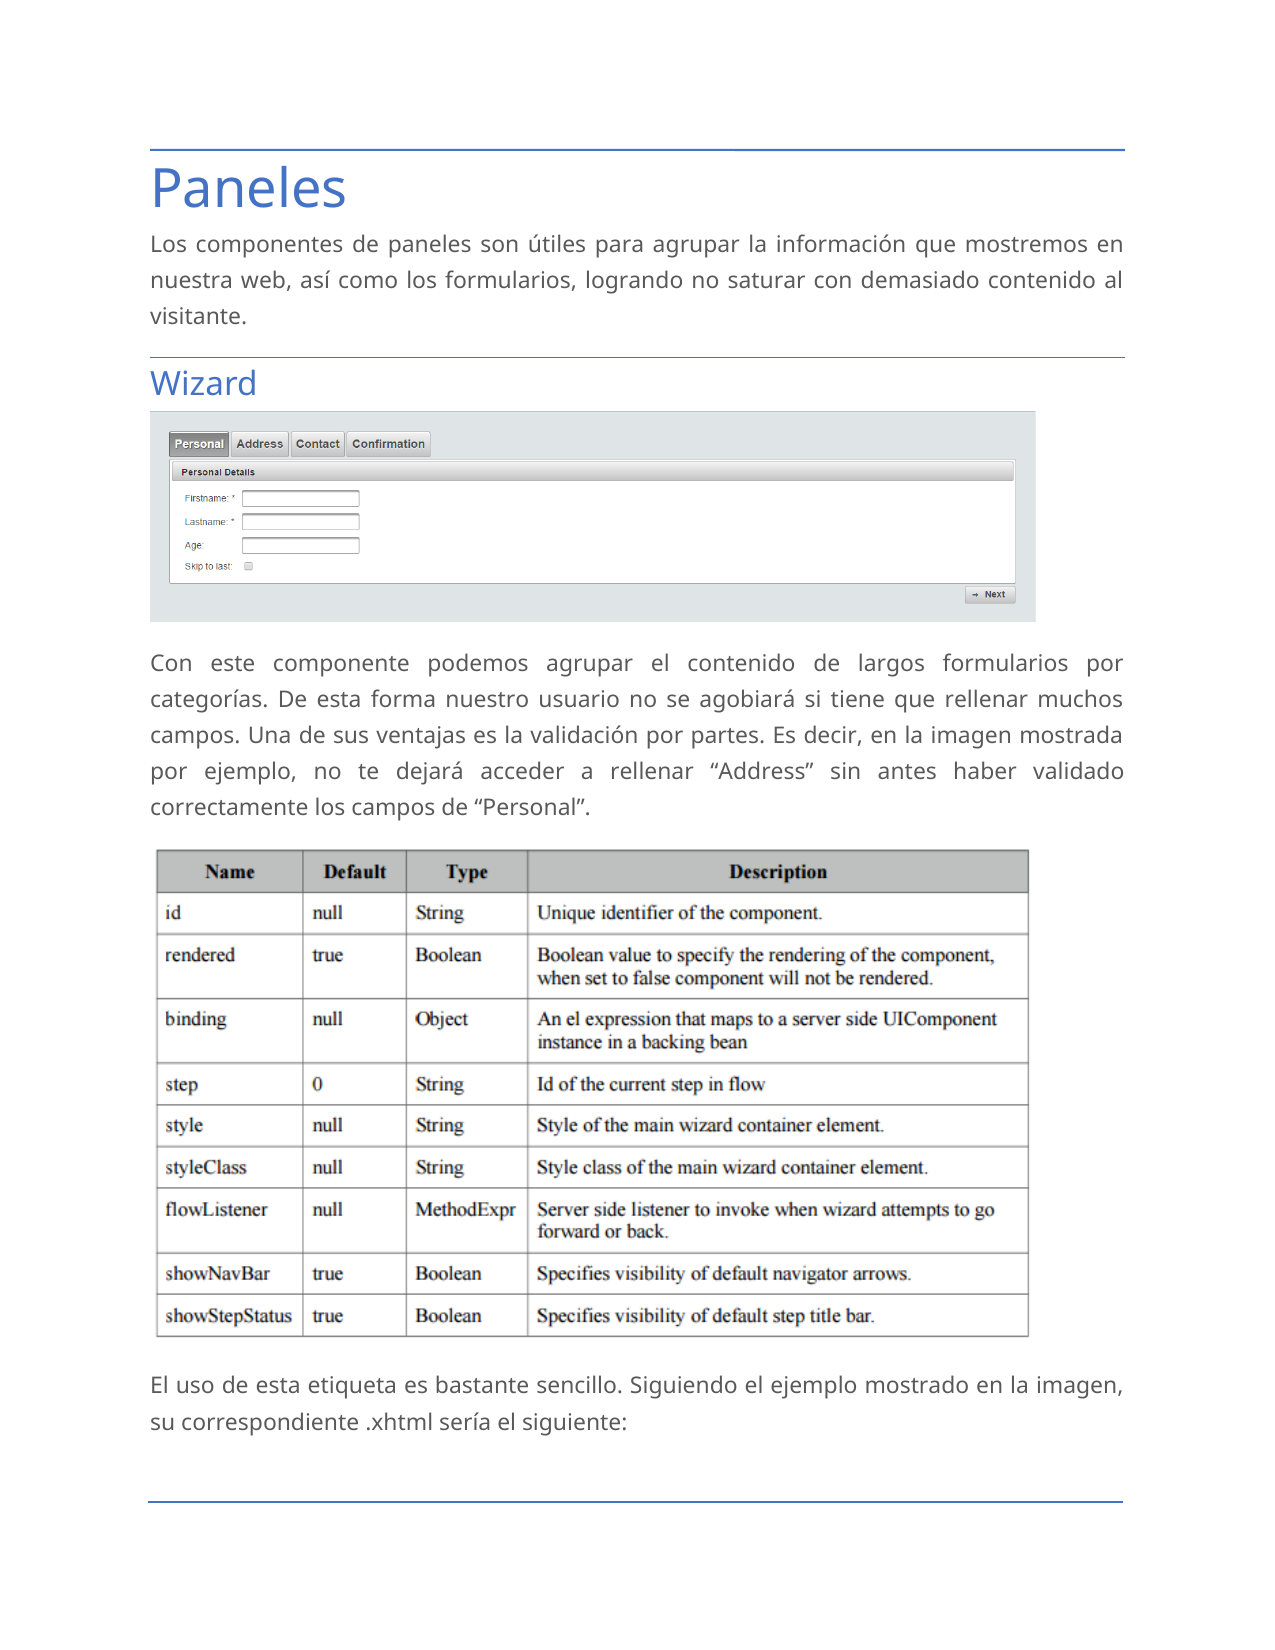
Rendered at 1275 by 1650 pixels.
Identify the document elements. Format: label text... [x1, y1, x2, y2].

text El uso de esta etiqueta es bastante sencillo. Siguiendo el ejemplo mostrado en la imagen, su correspondiente .xhtml sería el siguiente: [150, 1369, 1125, 1437]
picture [150, 411, 1036, 622]
subtitle Wizard [150, 358, 1125, 405]
picture [150, 847, 1036, 1344]
text Con este componente podemos agrupar el contenido de largos formularios por categorías. De esta forma nuestro usuario no se agobiará si tiene que rellenar muchos campos. Una de sus ventajas es la validación por partes. Es decir, en la imagen mostrada por ejemplo, no te dejará acceder a rellenar “Address” sin antes haber validado correctamente los campos de “Personal”. [150, 647, 1125, 822]
text Los componentes de paneles son útiles para agrupar la información que mostremos en nuestra web, así como los formularios, logrando no saturar con demasiado contenido al visitante. [150, 228, 1125, 331]
subtitle Paneles [150, 150, 1125, 224]
